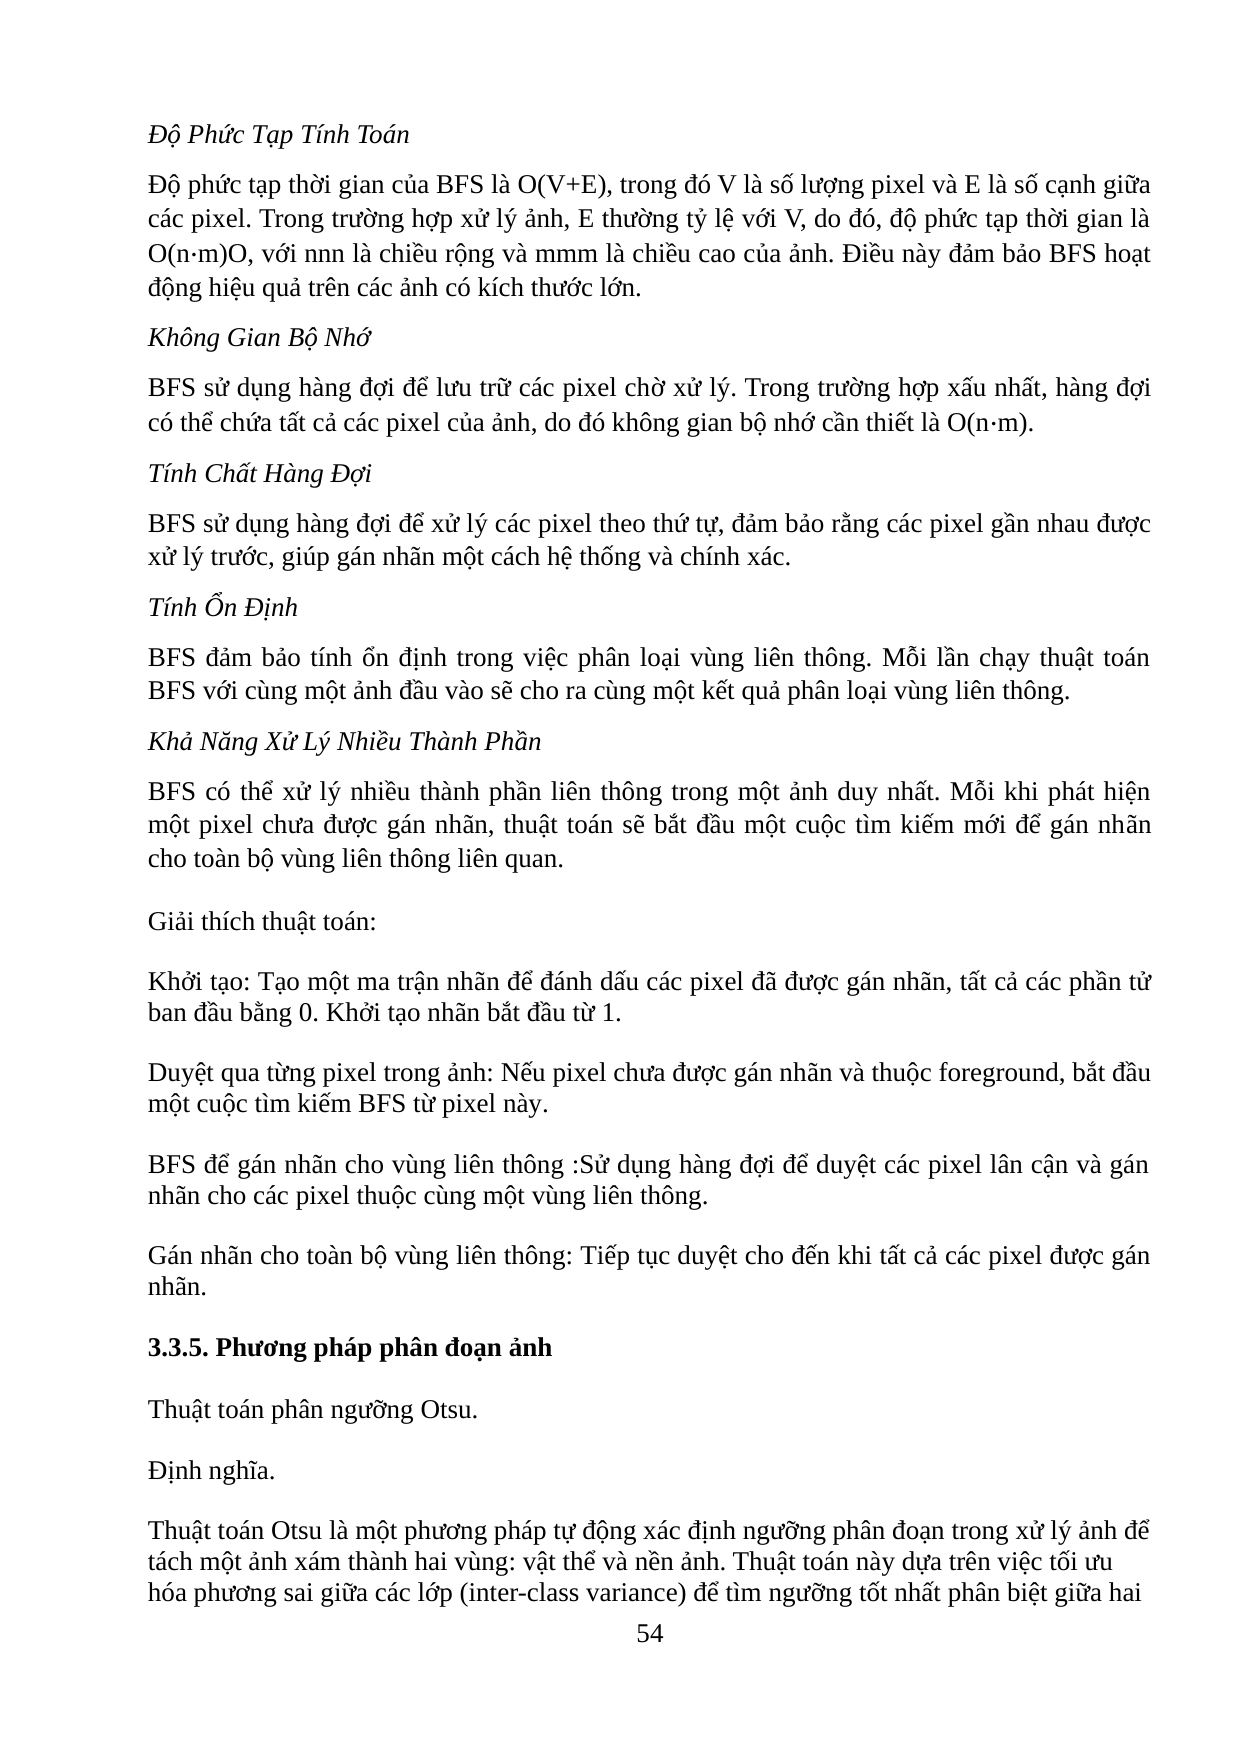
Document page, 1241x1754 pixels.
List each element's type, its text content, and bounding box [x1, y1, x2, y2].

text Định nghĩa. [148, 1454, 1152, 1485]
text Độ Phức Tạp Tính Toán [148, 118, 1152, 149]
text Thuật toán phân ngưỡng Otsu. [148, 1393, 1152, 1424]
text Khả Năng Xử Lý Nhiều Thành Phần [148, 724, 1152, 756]
text Tính Ổn Định [148, 591, 1152, 622]
text Duyệt qua từng pixel trong ảnh: Nếu pixel chưa được gán nhãn và thuộc foreground, bắt đầu một cuộc tìm kiếm BFS từ pixel này. [148, 1056, 1152, 1119]
text BFS sử dụng hàng đợi để lưu trữ các pixel chờ xử lý. Trong trường hợp xấu nhất, hàng đợi có thể chứa tất cả các pixel của ảnh, do đó không gian bộ nhớ cần thiết là O(n⋅m). [148, 371, 1152, 437]
text Gán nhãn cho toàn bộ vùng liên thông: Tiếp tục duyệt cho đến khi tất cả các pixel được gán nhãn. [148, 1239, 1152, 1302]
text BFS có thể xử lý nhiều thành phần liên thông trong một ảnh duy nhất. Mỗi khi phát hiện một pixel chưa được gán nhãn, thuật toán sẽ bắt đầu một cuộc tìm kiếm mới để gán nhãn cho toàn bộ vùng liên thông liên quan. [148, 775, 1152, 873]
text Khởi tạo: Tạo một ma trận nhãn để đánh dấu các pixel đã được gán nhãn, tất cả các phần tử ban đầu bằng 0. Khởi tạo nhãn bắt đầu từ 1. [148, 965, 1152, 1027]
text Giải thích thuật toán: [148, 904, 1152, 936]
text BFS sử dụng hàng đợi để xử lý các pixel theo thứ tự, đảm bảo rằng các pixel gần nhau được xử lý trước, giúp gán nhãn một cách hệ thống và chính xác. [148, 507, 1152, 572]
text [148, 1514, 1152, 1607]
text Độ phức tạp thời gian của BFS là O(V+E), trong đó V là số lượng pixel và E là số cạnh giữa các pixel. Trong trường hợp xử lý ảnh, E thường tỷ lệ với V, do đó, độ phức tạp thời gian là O(n⋅m)O, với nnn là chiều rộng và mmm là chiều cao của ảnh. Điều này đảm bảo BFS hoạt động hiệu quả trên các ảnh có kích thước lớn. [148, 168, 1152, 302]
subtitle 3.3.5. Phương pháp phân đoạn ảnh [148, 1331, 1152, 1362]
text BFS để gán nhãn cho vùng liên thông :Sử dụng hàng đợi để duyệt các pixel lân cận và gán nhãn cho các pixel thuộc cùng một vùng liên thông. [148, 1148, 1152, 1210]
text Tính Chất Hàng Đợi [148, 457, 1152, 488]
text BFS đảm bảo tính ổn định trong việc phân loại vùng liên thông. Mỗi lần chạy thuật toán BFS với cùng một ảnh đầu vào sẽ cho ra cùng một kết quả phân loại vùng liên thông. [148, 641, 1152, 706]
text Không Gian Bộ Nhớ [148, 321, 1152, 352]
